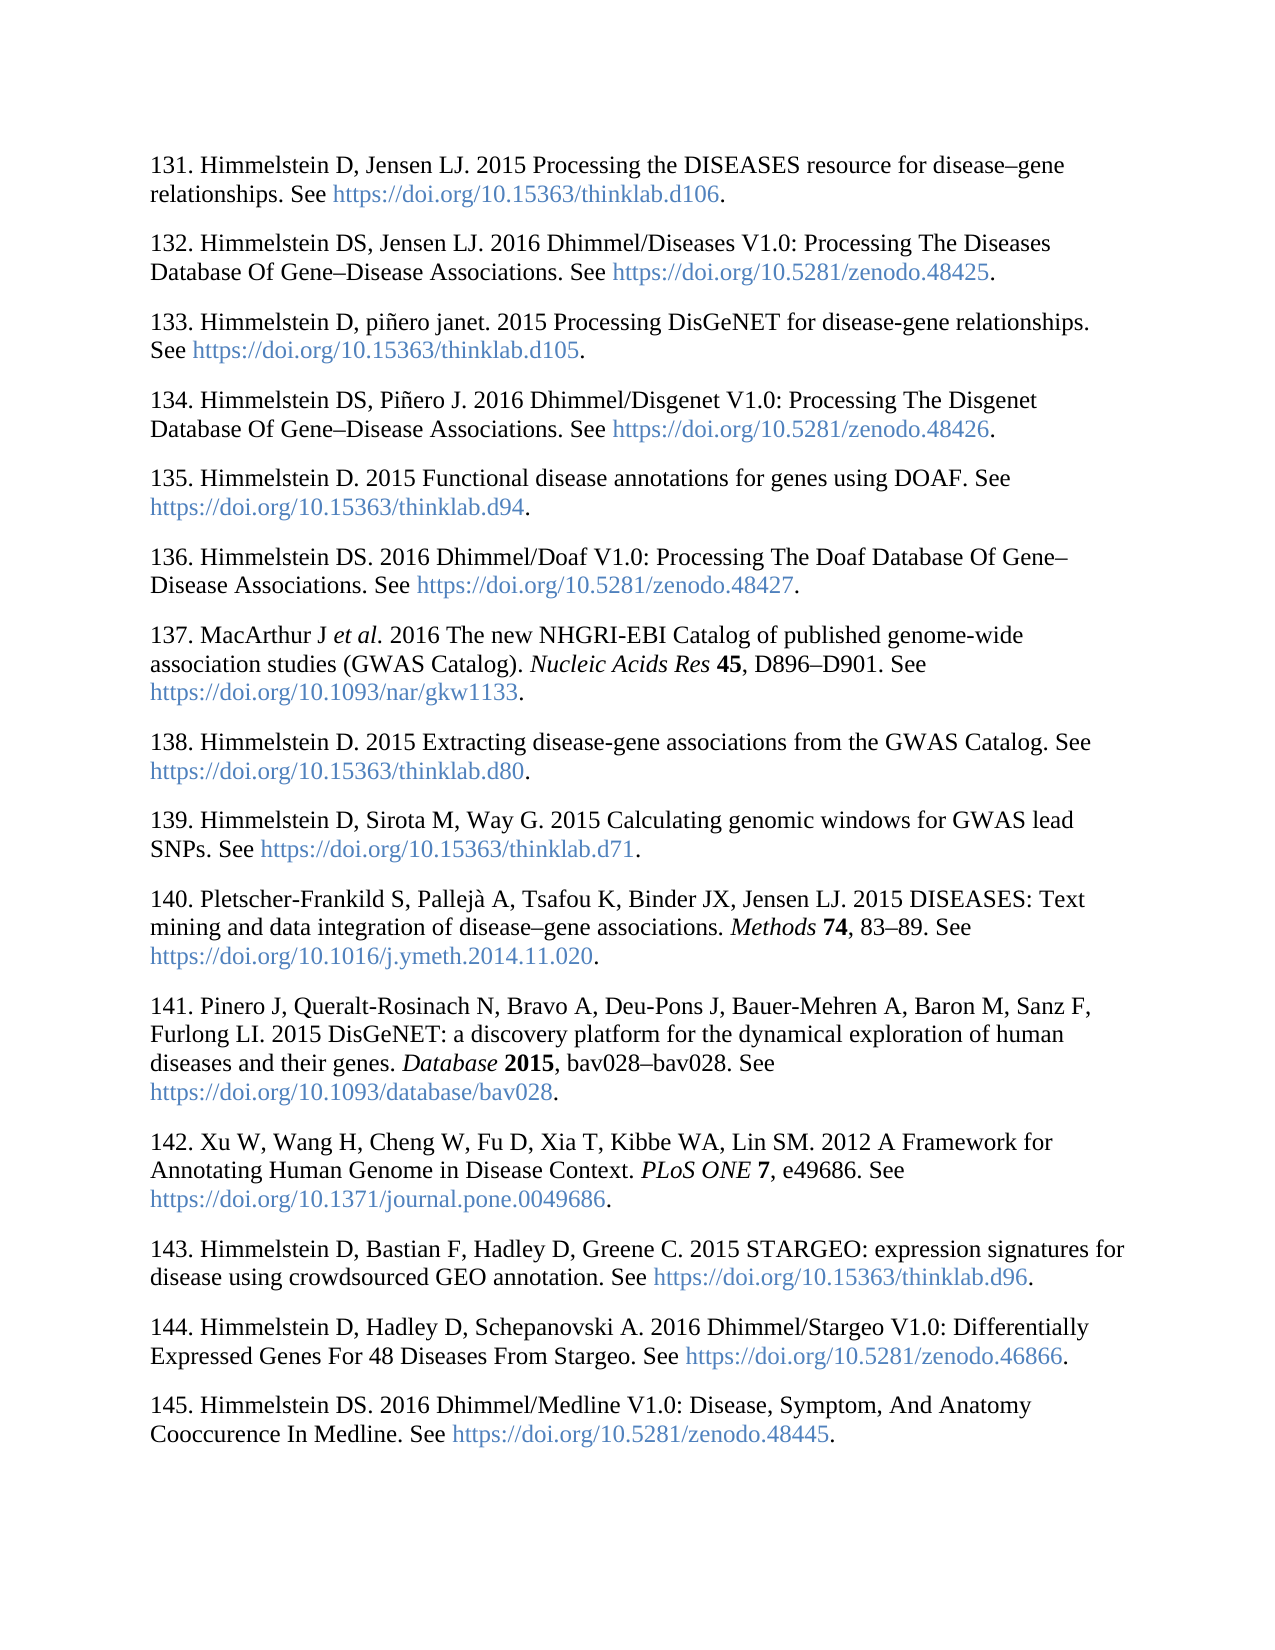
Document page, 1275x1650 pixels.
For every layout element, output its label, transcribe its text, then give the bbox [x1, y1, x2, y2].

text 141. Pinero J, Queralt-Rosinach N, Bravo A, Deu-Pons J, Bauer-Mehren A, Baron M, Sanz F, Furlong LI. 2015 DisGeNET: a discovery platform for the dynamical exploration of human diseases and their genes. Database 2015, bav028–bav028. See https://doi.org/10.1093/database/bav028. [150, 991, 1125, 1106]
text 137. MacArthur J et al. 2016 The new NHGRI-EBI Catalog of published genome-wide association studies (GWAS Catalog). Nucleic Acids Res 45, D896–D901. See https://doi.org/10.1093/nar/gkw1133. [150, 620, 1125, 706]
text 142. Xu W, Wang H, Cheng W, Fu D, Xia T, Kibbe WA, Lin SM. 2012 A Framework for Annotating Human Genome in Disease Context. PLoS ONE 7, e49686. See https://doi.org/10.1371/journal.pone.0049686. [150, 1127, 1125, 1213]
text 143. Himmelstein D, Bastian F, Hadley D, Greene C. 2015 STARGEO: expression signatures for disease using crowdsourced GEO annotation. See https://doi.org/10.15363/thinklab.d96. [150, 1234, 1125, 1291]
text 144. Himmelstein D, Hadley D, Schepanovski A. 2016 Dhimmel/Stargeo V1.0: Differentially Expressed Genes For 48 Diseases From Stargeo. See https://doi.org/10.5281/zenodo.46866. [150, 1312, 1125, 1369]
text 134. Himmelstein DS, Piñero J. 2016 Dhimmel/Disgenet V1.0: Processing The Disgenet Database Of Gene–Disease Associations. See https://doi.org/10.5281/zenodo.48426. [150, 385, 1125, 442]
text 138. Himmelstein D. 2015 Extracting disease-gene associations from the GWAS Catalog. See https://doi.org/10.15363/thinklab.d80. [150, 727, 1125, 784]
text 135. Himmelstein D. 2015 Functional disease annotations for genes using DOAF. See https://doi.org/10.15363/thinklab.d94. [150, 463, 1125, 521]
text 131. Himmelstein D, Jensen LJ. 2015 Processing the DISEASES resource for disease–gene relationships. See https://doi.org/10.15363/thinklab.d106. [150, 150, 1125, 207]
text 132. Himmelstein DS, Jensen LJ. 2016 Dhimmel/Diseases V1.0: Processing The Diseases Database Of Gene–Disease Associations. See https://doi.org/10.5281/zenodo.48425. [150, 228, 1125, 286]
text 140. Pletscher-Frankild S, Pallejà A, Tsafou K, Binder JX, Jensen LJ. 2015 DISEASES: Text mining and data integration of disease–gene associations. Methods 74, 83–89. See https://doi.org/10.1016/j.ymeth.2014.11.020. [150, 884, 1125, 970]
text 139. Himmelstein D, Sirota M, Way G. 2015 Calculating genomic windows for GWAS lead SNPs. See https://doi.org/10.15363/thinklab.d71. [150, 805, 1125, 863]
text 136. Himmelstein DS. 2016 Dhimmel/Doaf V1.0: Processing The Doaf Database Of Gene–Disease Associations. See https://doi.org/10.5281/zenodo.48427. [150, 542, 1125, 599]
text 145. Himmelstein DS. 2016 Dhimmel/Medline V1.0: Disease, Symptom, And Anatomy Cooccurence In Medline. See https://doi.org/10.5281/zenodo.48445. [150, 1390, 1125, 1448]
text 133. Himmelstein D, piñero janet. 2015 Processing DisGeNET for disease-gene relationships. See https://doi.org/10.15363/thinklab.d105. [150, 307, 1125, 364]
